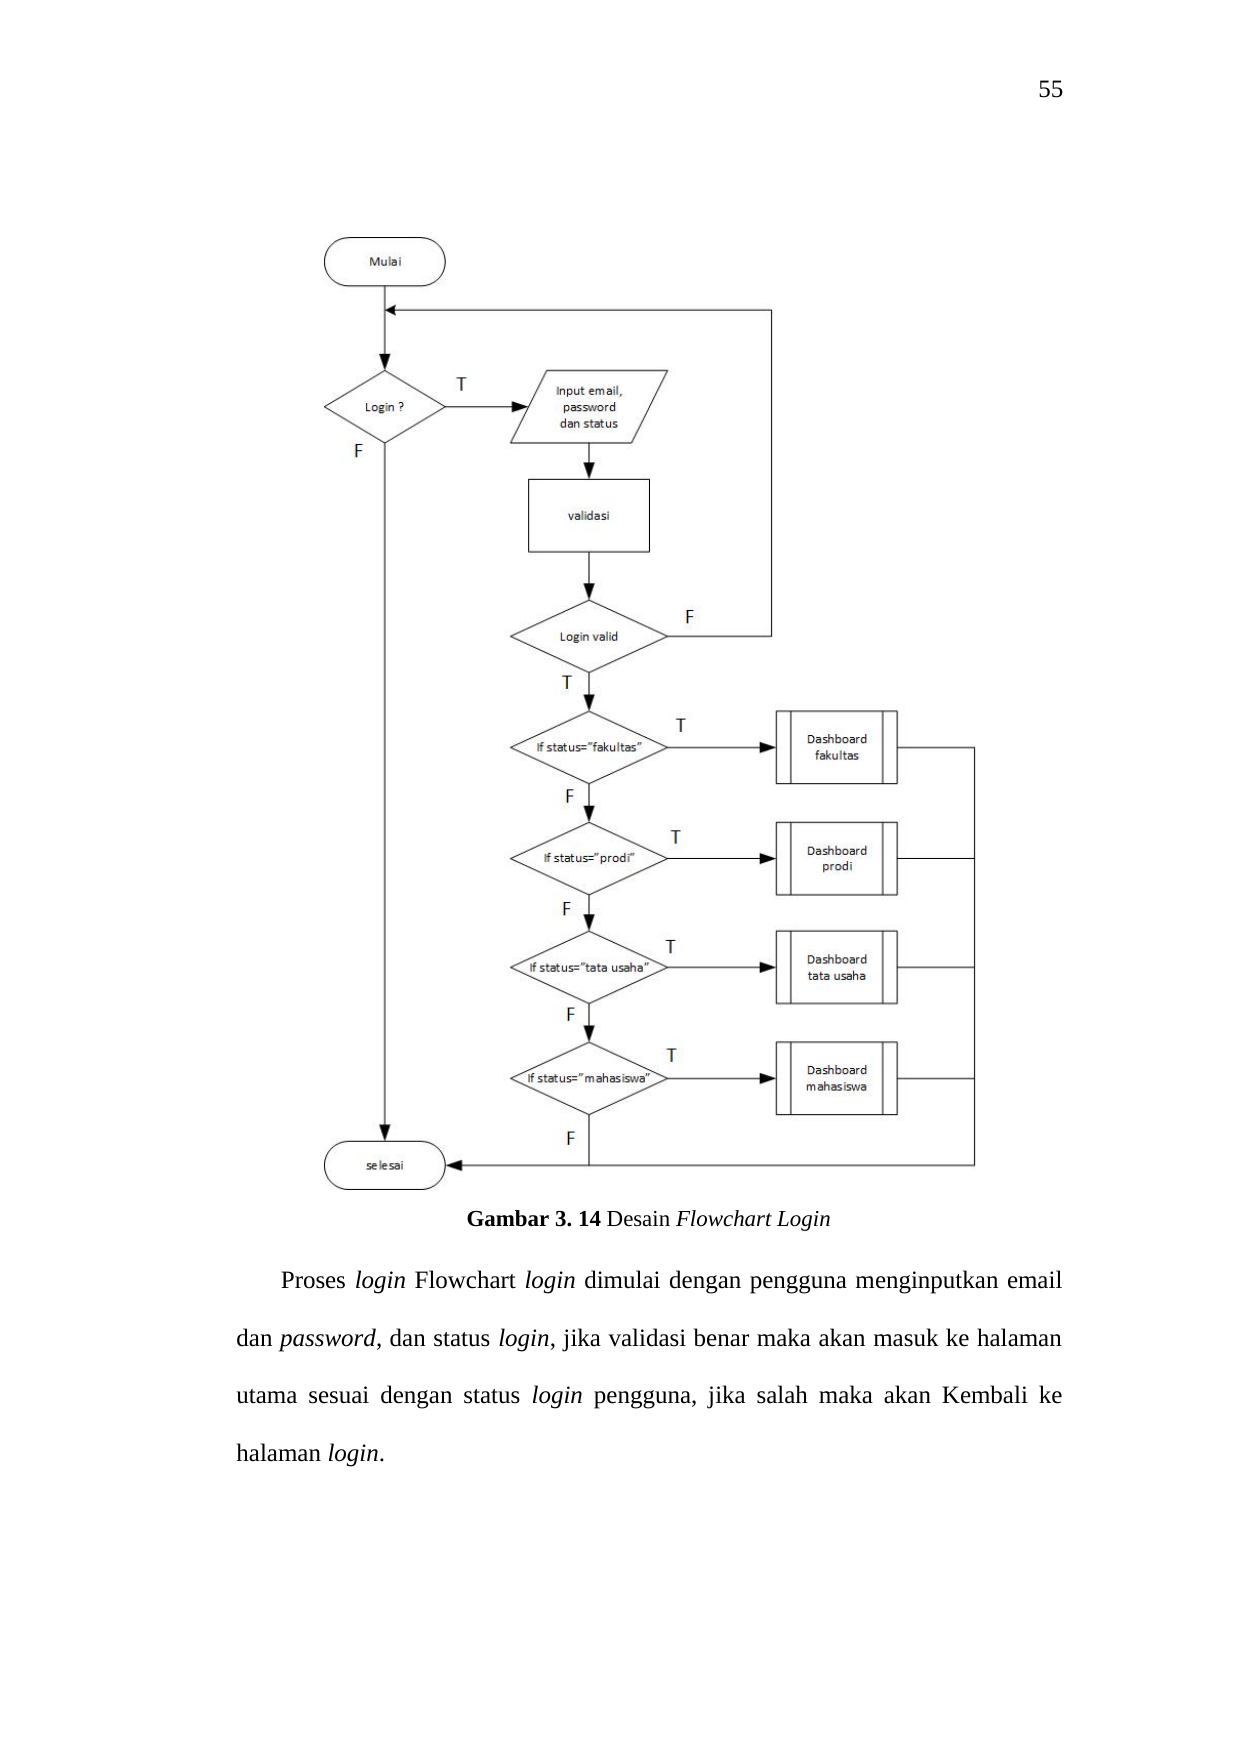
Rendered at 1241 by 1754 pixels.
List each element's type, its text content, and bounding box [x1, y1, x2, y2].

picture [323, 236, 976, 1191]
text Proses login Flowchart login dimulai dengan pengguna menginputkan email dan password, dan status login, jika validasi benar maka akan masuk ke halaman utama sesuai dengan status login pengguna, jika salah maka akan Kembali ke halaman login. [236, 1266, 1063, 1467]
text Gambar 3. 14 Desain Flowchart Login [236, 1205, 1063, 1232]
